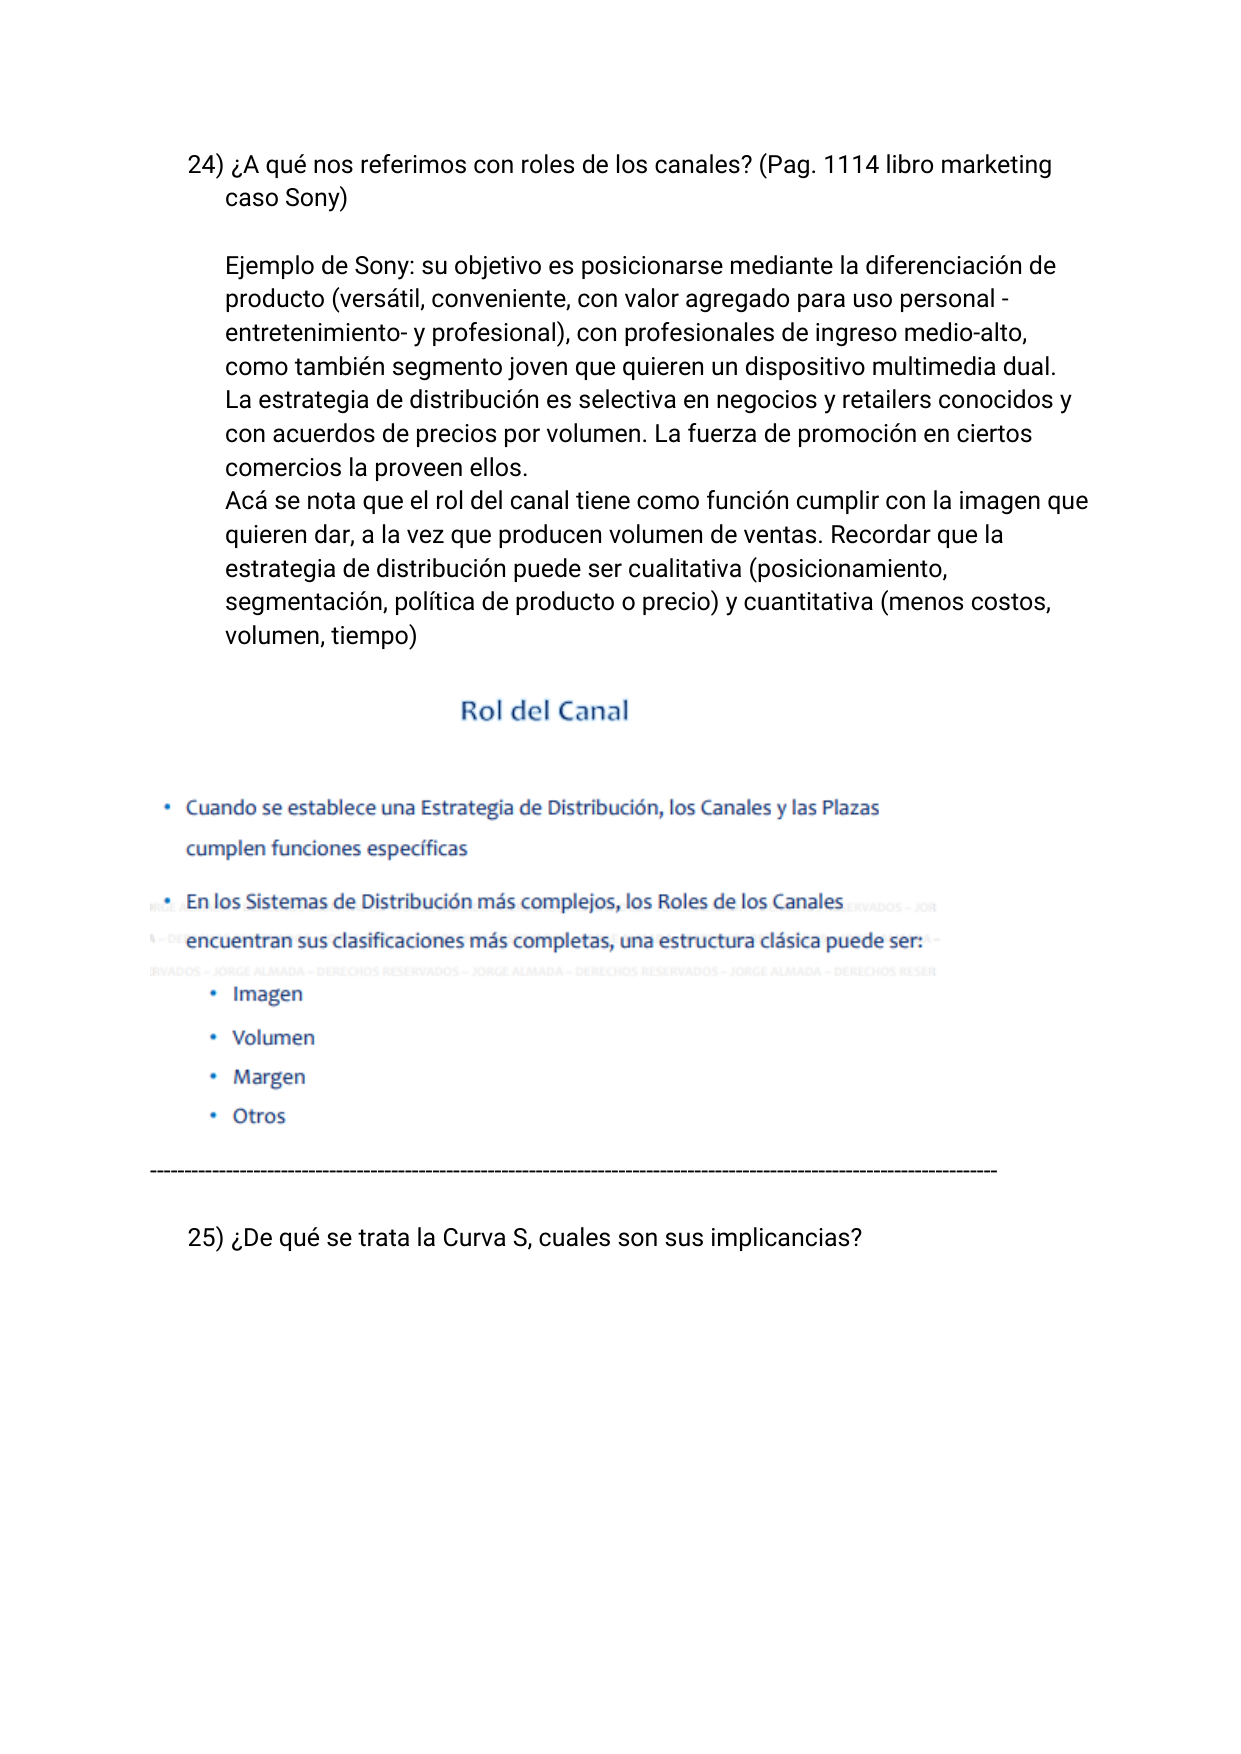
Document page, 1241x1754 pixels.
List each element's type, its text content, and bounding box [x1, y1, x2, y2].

picture [150, 688, 951, 1153]
text La estrategia de distribución es selectiva en negocios y retailers conocidos y con acuerdos de precios por volumen. La fuerza de promoción en ciertos comercios la proveen ellos. [225, 386, 1090, 482]
text Ejemplo de Sony: su objetivo es posicionarse mediante la diferenciación de producto (versátil, conveniente, con valor agregado para uso personal -entretenimiento- y profesional), con profesionales de ingreso medio-alto, como también segmento joven que quieren un dispositivo multimedia dual. [225, 251, 1090, 381]
list ¿De qué se trata la Curva S, cuales son sus implicancias? [187, 1223, 1090, 1253]
list ¿A qué nos referimos con roles de los canales? (Pag. 1114 libro marketing caso Sony) [187, 150, 1090, 213]
text Acá se nota que el rol del canal tiene como función cumplir con la imagen que quieren dar, a la vez que producen volumen de ventas. Recordar que la estrategia de distribución puede ser cualitativa (posicionamiento, segmentación, política de producto o precio) y cuantitativa (menos costos, volumen, tiempo) [225, 486, 1090, 650]
text --------------------------------------------------------------------------------------------------------------------------- [150, 1156, 1090, 1186]
